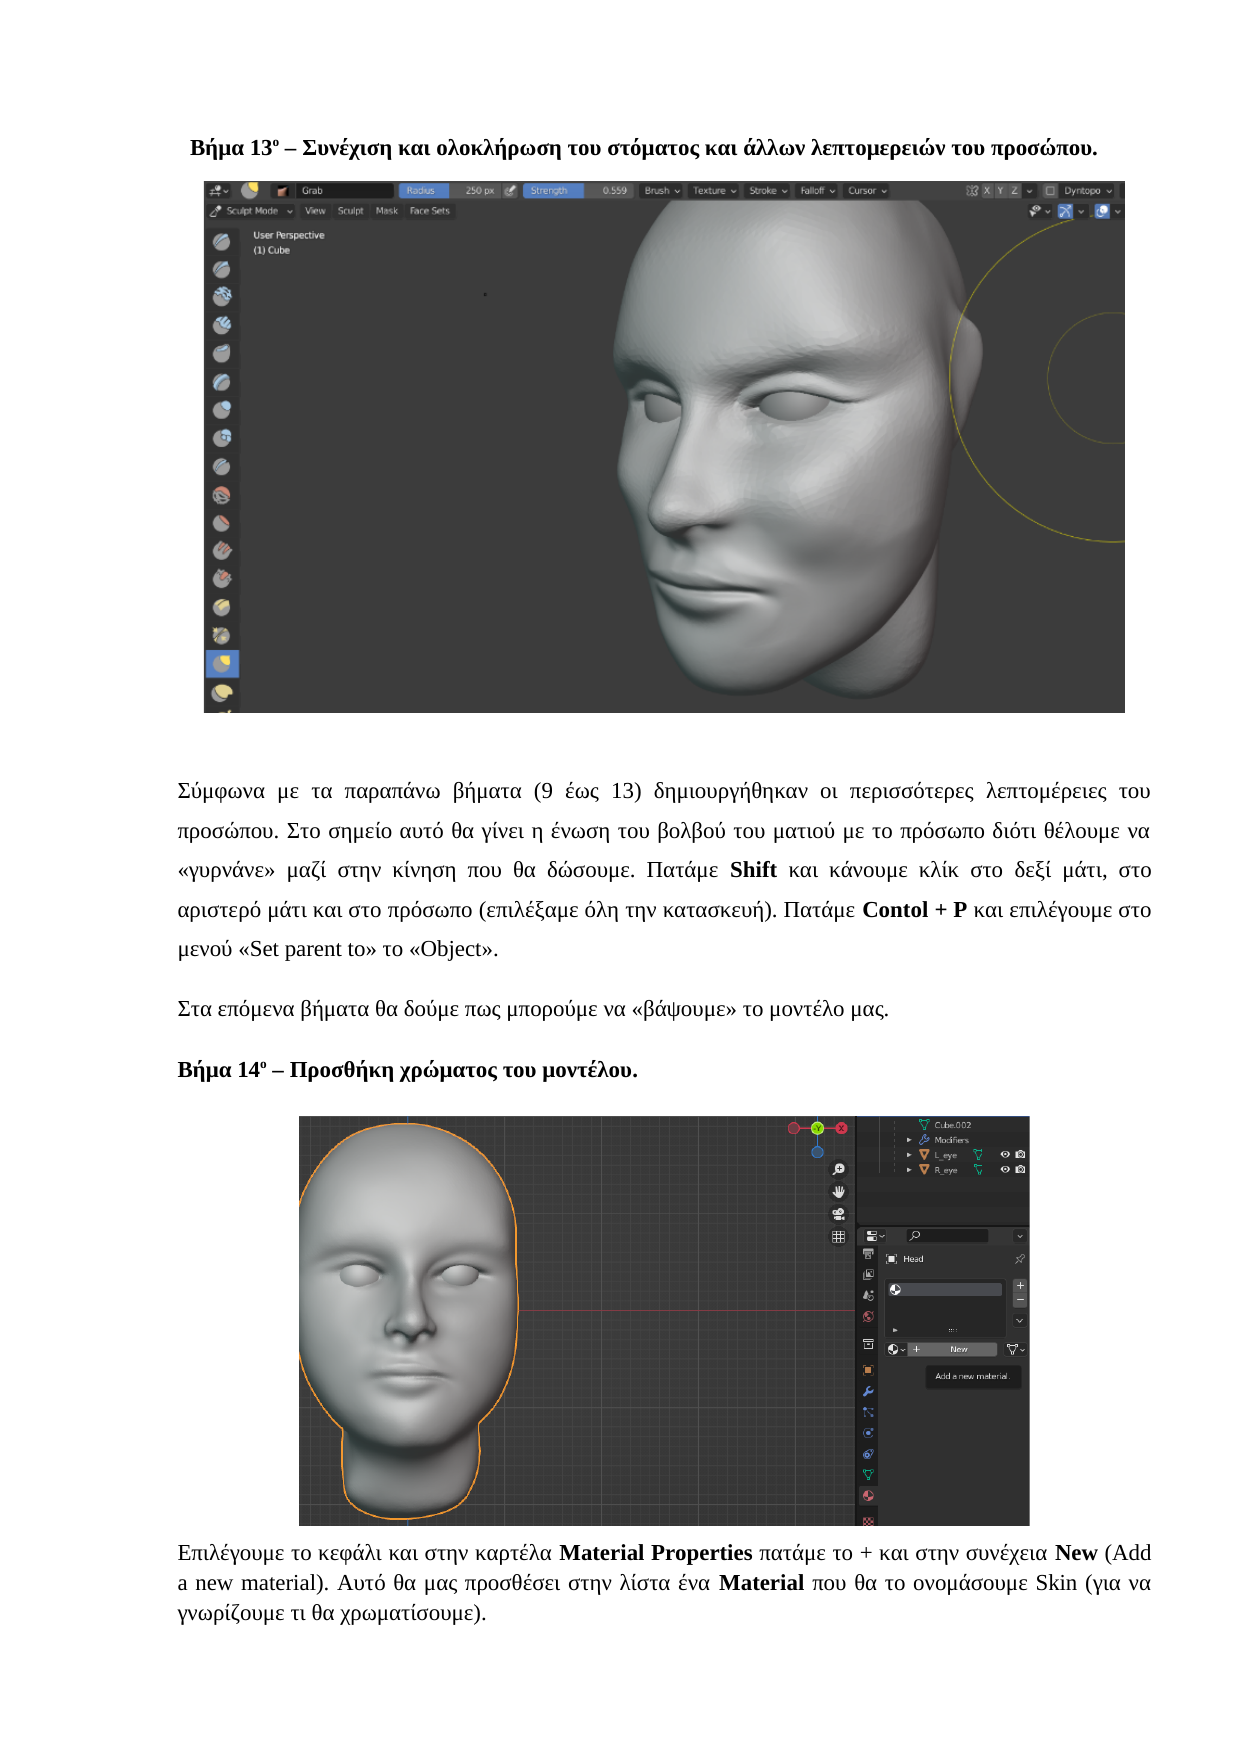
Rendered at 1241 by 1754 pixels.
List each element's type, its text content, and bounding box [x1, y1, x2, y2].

text Βήμα 14ο – Προσθήκη χρώματος του μοντέλου. [177, 1056, 1152, 1082]
text Στα επόμενα βήματα θα δούμε πως μπορούμε να «βάψουμε» το μοντέλο μας. [177, 995, 1152, 1022]
text Επιλέγουμε το κεφάλι και στην καρτέλα Material Properties πατάμε το + και στην συνέχεια New (Add a new material). Αυτό θα μας προσθέσει στην λίστα ένα Material που θα το ονομάσουμε Skin (για να γνωρίζουμε τι θα χρωματίσουμε). [177, 1539, 1152, 1626]
picture [203, 181, 1125, 713]
table_cell [179, 181, 1150, 717]
picture [299, 1116, 1030, 1526]
table_header Βήμα 13ο – Συνέχιση και ολοκλήρωση του στόματος και άλλων λεπτομερειών του προσώπου. [179, 118, 1150, 181]
text Σύμφωνα με τα παραπάνω βήματα (9 έως 13) δημιουργήθηκαν οι περισσότερες λεπτομέρειες του προσώπου. Στο σημείο αυτό θα γίνει η ένωση του βολβού του ματιού με το πρόσωπο διότι θέλουμε να «γυρνάνε» μαζί στην κίνηση που θα δώσουμε. Πατάμε Shift και κάνουμε κλίκ στο δεξί μάτι, στο αριστερό μάτι και στο πρόσωπο (επιλέξαμε όλη την κατασκευή). Πατάμε Contol + P και επιλέγουμε στο μενού «Set parent to» το «Object». [177, 777, 1152, 961]
